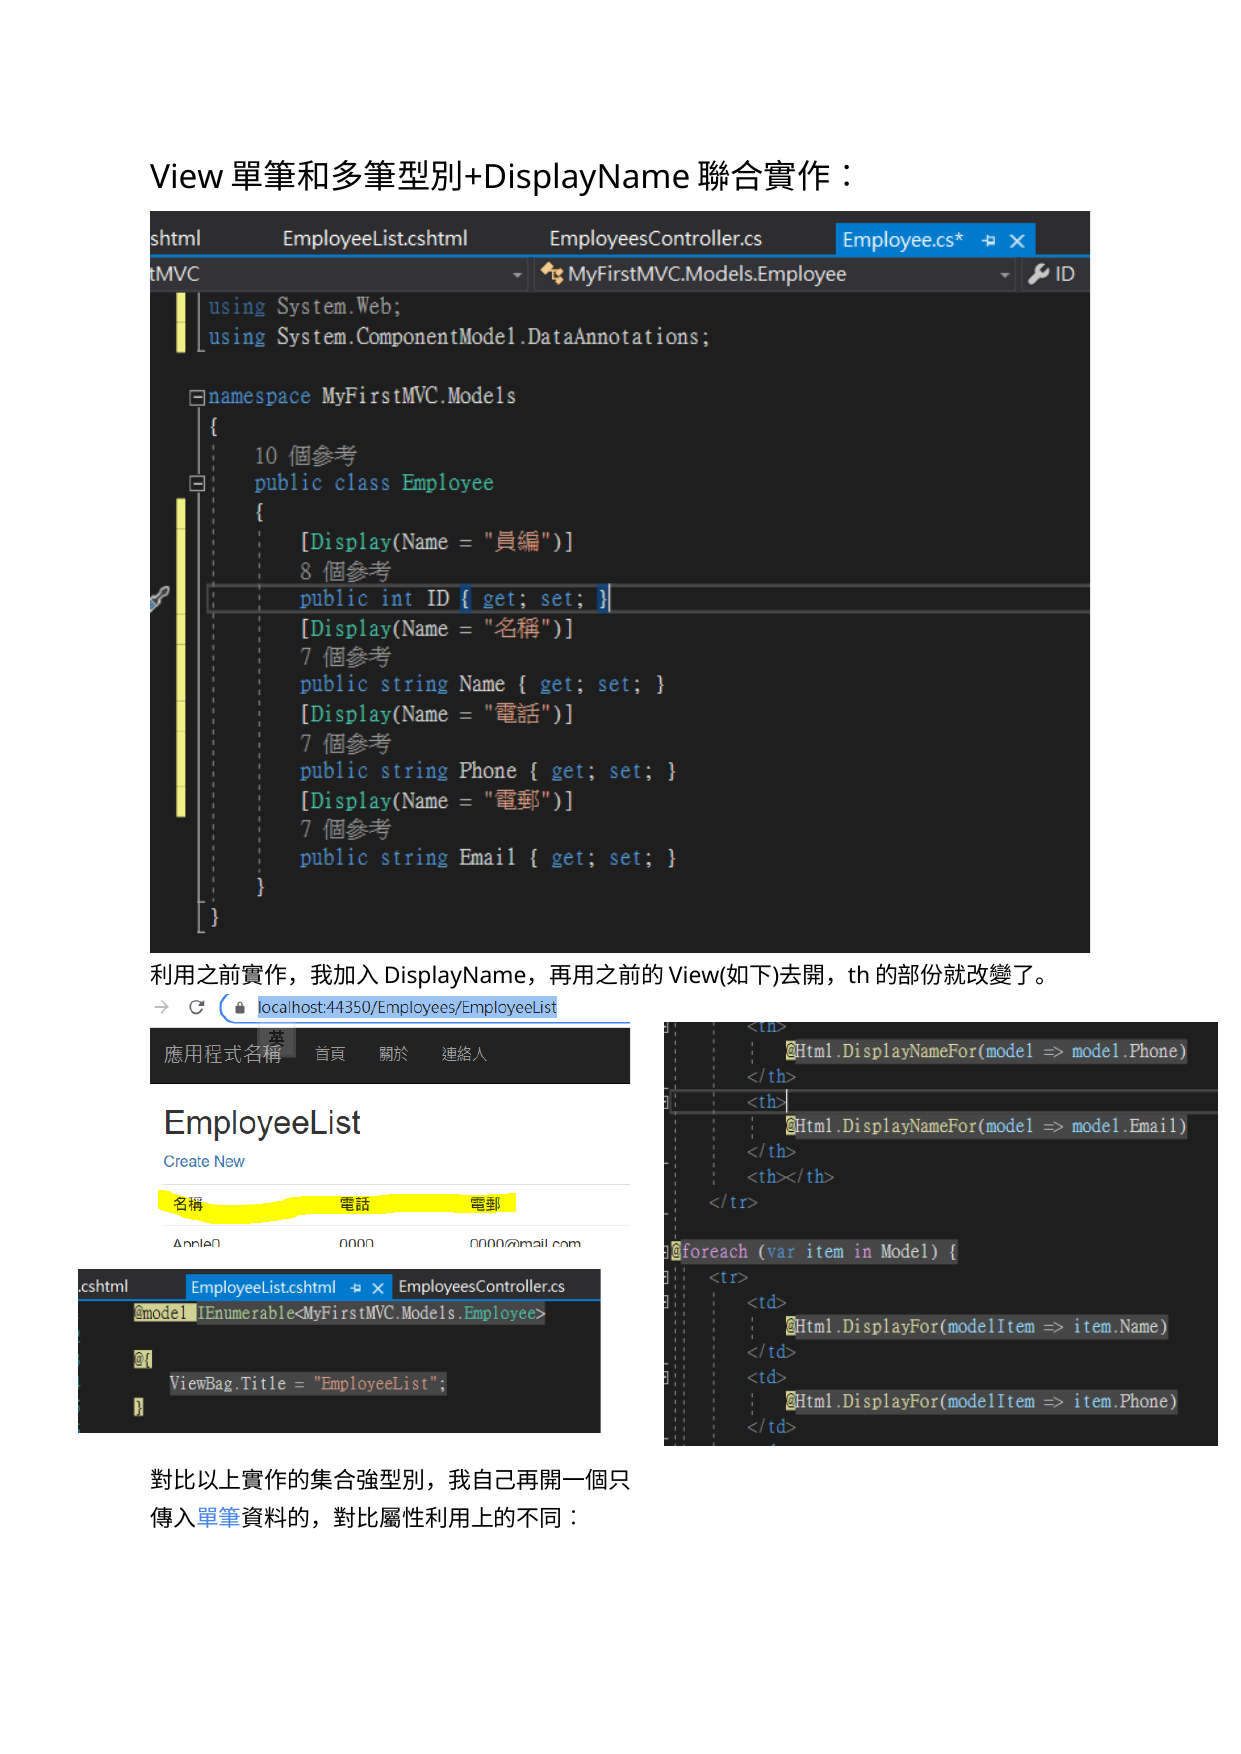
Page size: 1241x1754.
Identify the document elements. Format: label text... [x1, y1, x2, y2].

text 利用之前實作，我加入DisplayName，再用之前的View(如下)去開，th的部份就改變了。 [150, 956, 1090, 990]
picture [78, 1269, 601, 1433]
text 對比以上實作的集合強型別，我自己再開一個只傳入單筆資料的，對比屬性利用上的不同︰ [150, 1462, 1090, 1533]
subtitle View單筆和多筆型別+DisplayName聯合實作︰ [150, 150, 1090, 198]
picture [664, 1022, 1218, 1446]
picture [150, 994, 631, 1247]
picture [150, 211, 1091, 953]
